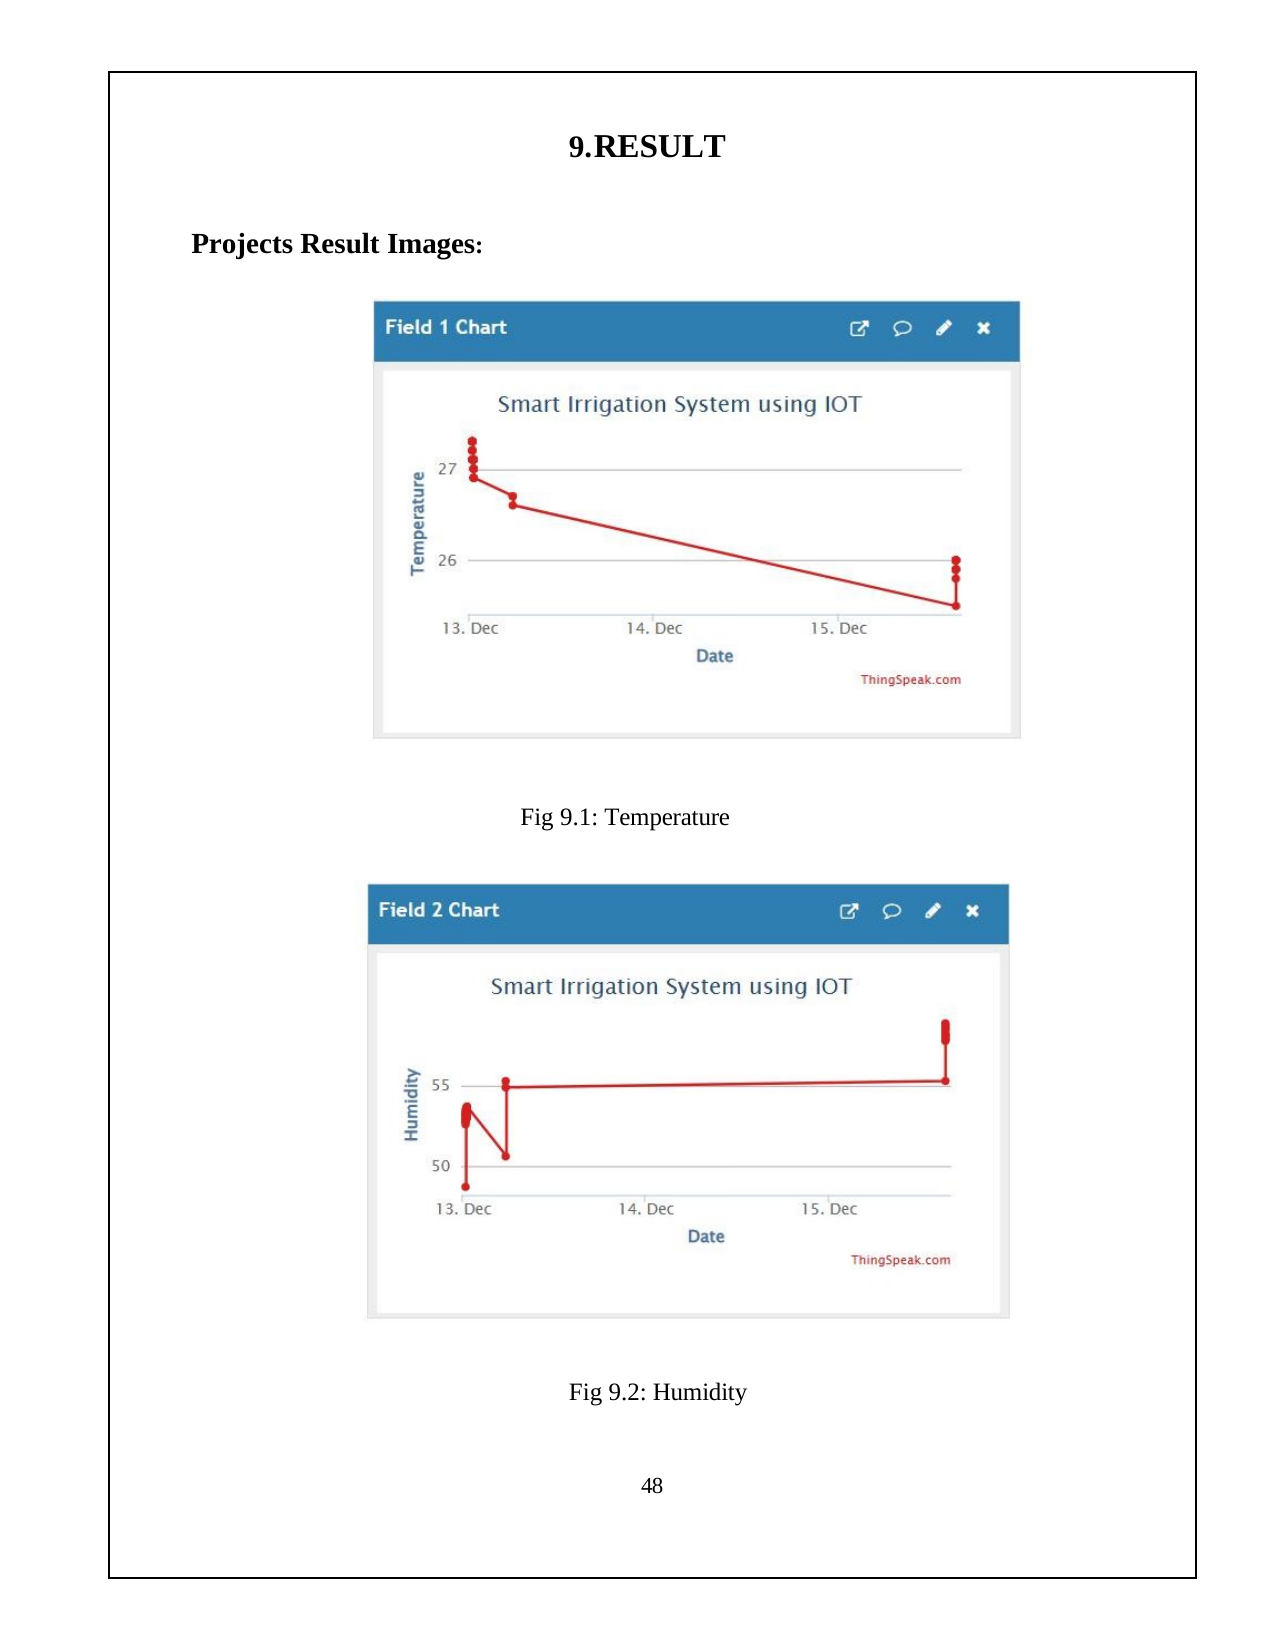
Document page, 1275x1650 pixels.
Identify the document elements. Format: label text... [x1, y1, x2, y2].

text Fig 9.1: Temperature [112, 802, 1138, 831]
picture [355, 879, 1011, 1323]
text Fig 9.2: Humidity [116, 1377, 1200, 1406]
subtitle Projects Result Images: [191, 227, 1200, 260]
picture [372, 296, 1032, 742]
subtitle RESULT [112, 126, 1182, 164]
